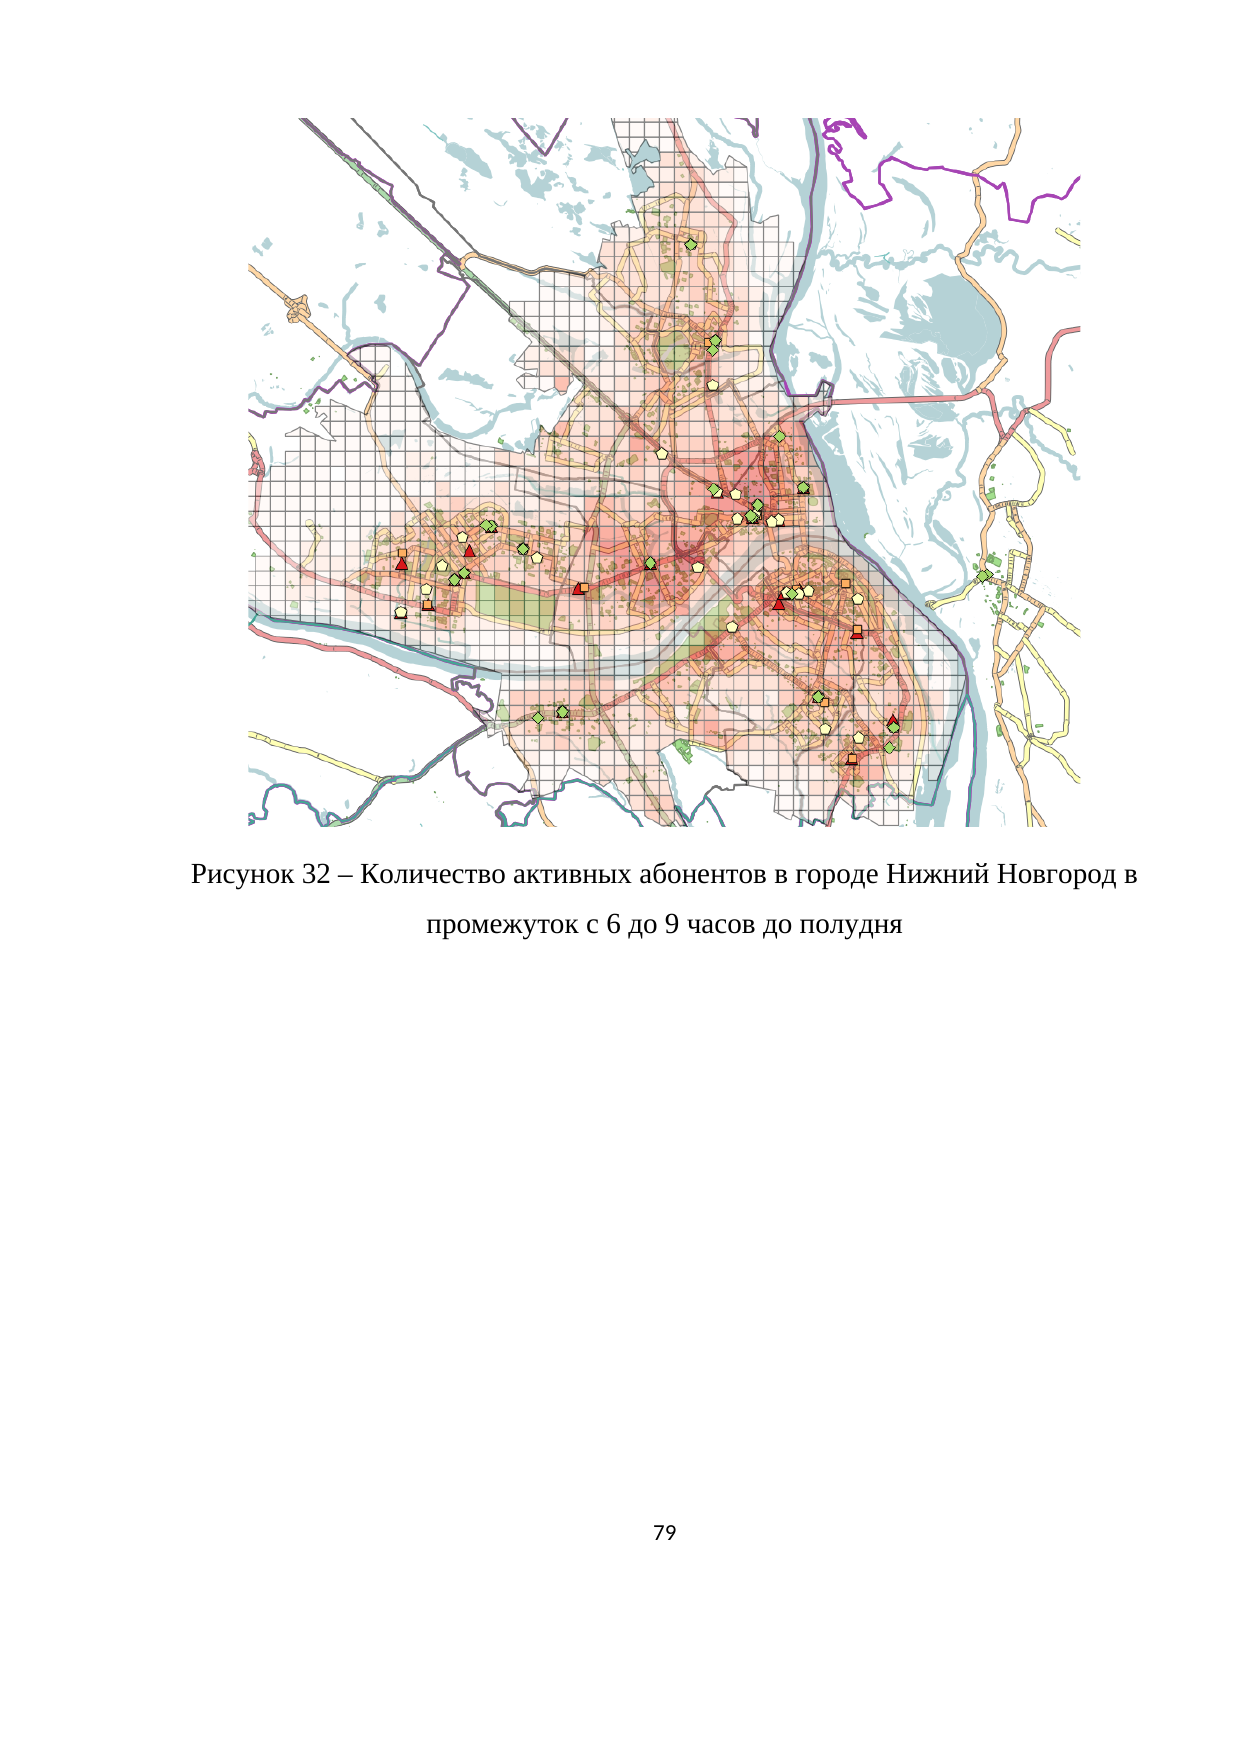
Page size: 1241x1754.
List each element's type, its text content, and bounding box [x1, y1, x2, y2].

text Рисунок 32 – Количество активных абонентов в городе Нижний Новгород в промежуток с 6 до 9 часов до полудня [177, 856, 1152, 940]
picture [248, 118, 1081, 827]
